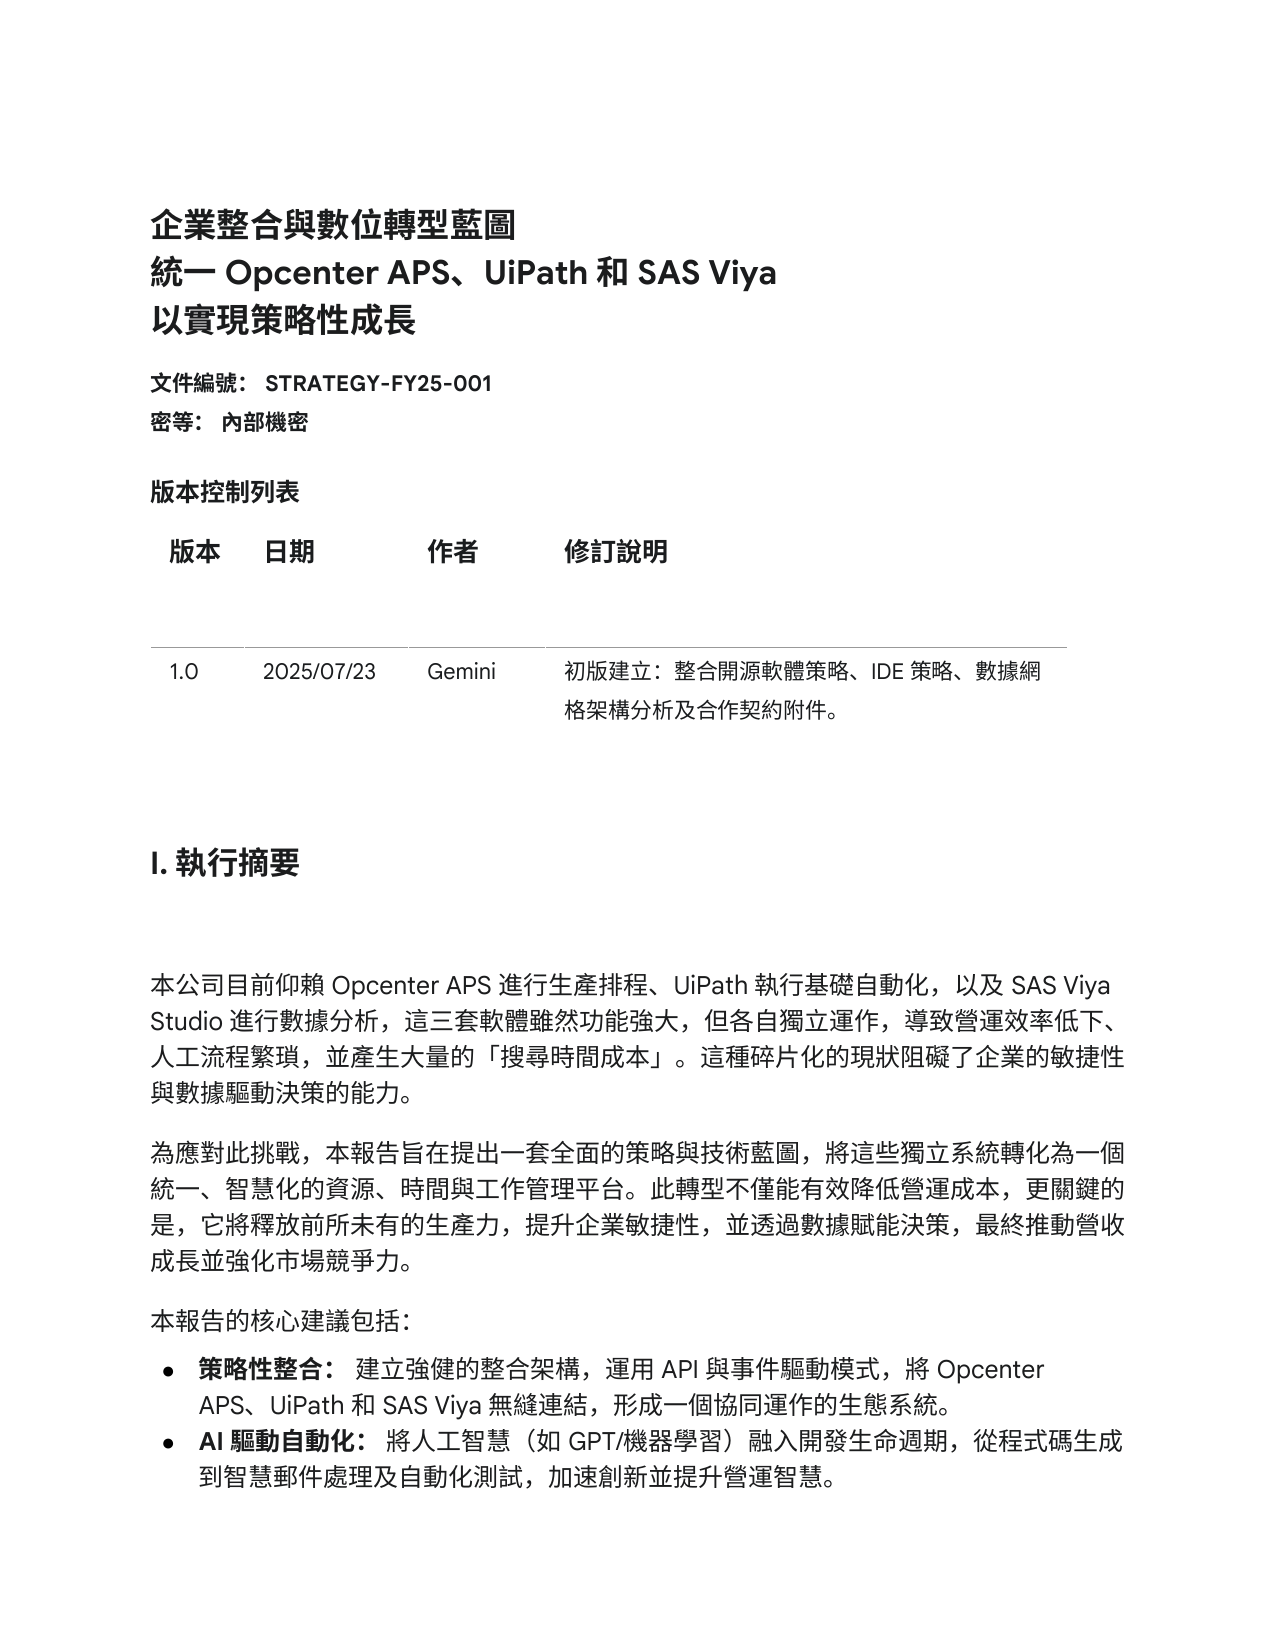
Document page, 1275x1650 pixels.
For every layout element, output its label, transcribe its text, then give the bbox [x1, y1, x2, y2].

text 本報告的核心建議包括： [150, 1306, 1125, 1338]
text 本公司目前仰賴 Opcenter APS 進行生產排程、UiPath 執行基礎自動化，以及 SAS Viya Studio 進行數據分析，這三套軟體雖然功能強大，但各自獨立運作，導致營運效率低下、人工流程繁瑣，並產生大量的「搜尋時間成本」。這種碎片化的現狀阻礙了企業的敏捷性與數據驅動決策的能力。 [150, 971, 1125, 1109]
table_cell 2025/07/23 [244, 648, 408, 771]
text 為應對此挑戰，本報告旨在提出一套全面的策略與技術藍圖，將這些獨立系統轉化為一個統一、智慧化的資源、時間與工作管理平台。此轉型不僅能有效降低營運成本，更關鍵的是，它將釋放前所未有的生產力，提升企業敏捷性，並透過數據賦能決策，最終推動營收成長並強化市場競爭力。 [150, 1138, 1125, 1277]
list 策略性整合： 建立強健的整合架構，運用 API 與事件驅動模式，將 Opcenter APS、UiPath 和 SAS Viya 無縫連結，形成一個協同運作的生態系統。 [161, 1355, 1125, 1422]
table_cell Gemini [408, 648, 546, 771]
subtitle 企業整合與數位轉型藍圖 統一 Opcenter APS、UiPath 和 SAS Viya 以實現策略性成長 [150, 205, 1125, 342]
table_header 修訂說明 [546, 526, 1067, 647]
list AI 驅動自動化： 將人工智慧（如 GPT/機器學習）融入開發生命週期，從程式碼生成到智慧郵件處理及自動化測試，加速創新並提升營運智慧。 [161, 1426, 1125, 1493]
table_header 版本 [151, 526, 244, 647]
text 文件編號： STRATEGY-FY25-001 密等： 內部機密 [150, 371, 1125, 437]
table_header 作者 [409, 526, 545, 647]
table_header 日期 [245, 526, 408, 647]
subtitle I. 執行摘要 [150, 844, 1125, 883]
table_cell 初版建立：整合開源軟體策略、IDE 策略、數據網格架構分析及合作契約附件。 [546, 648, 1068, 771]
table_cell 1.0 [151, 648, 244, 771]
subtitle 版本控制列表 [150, 478, 1125, 509]
